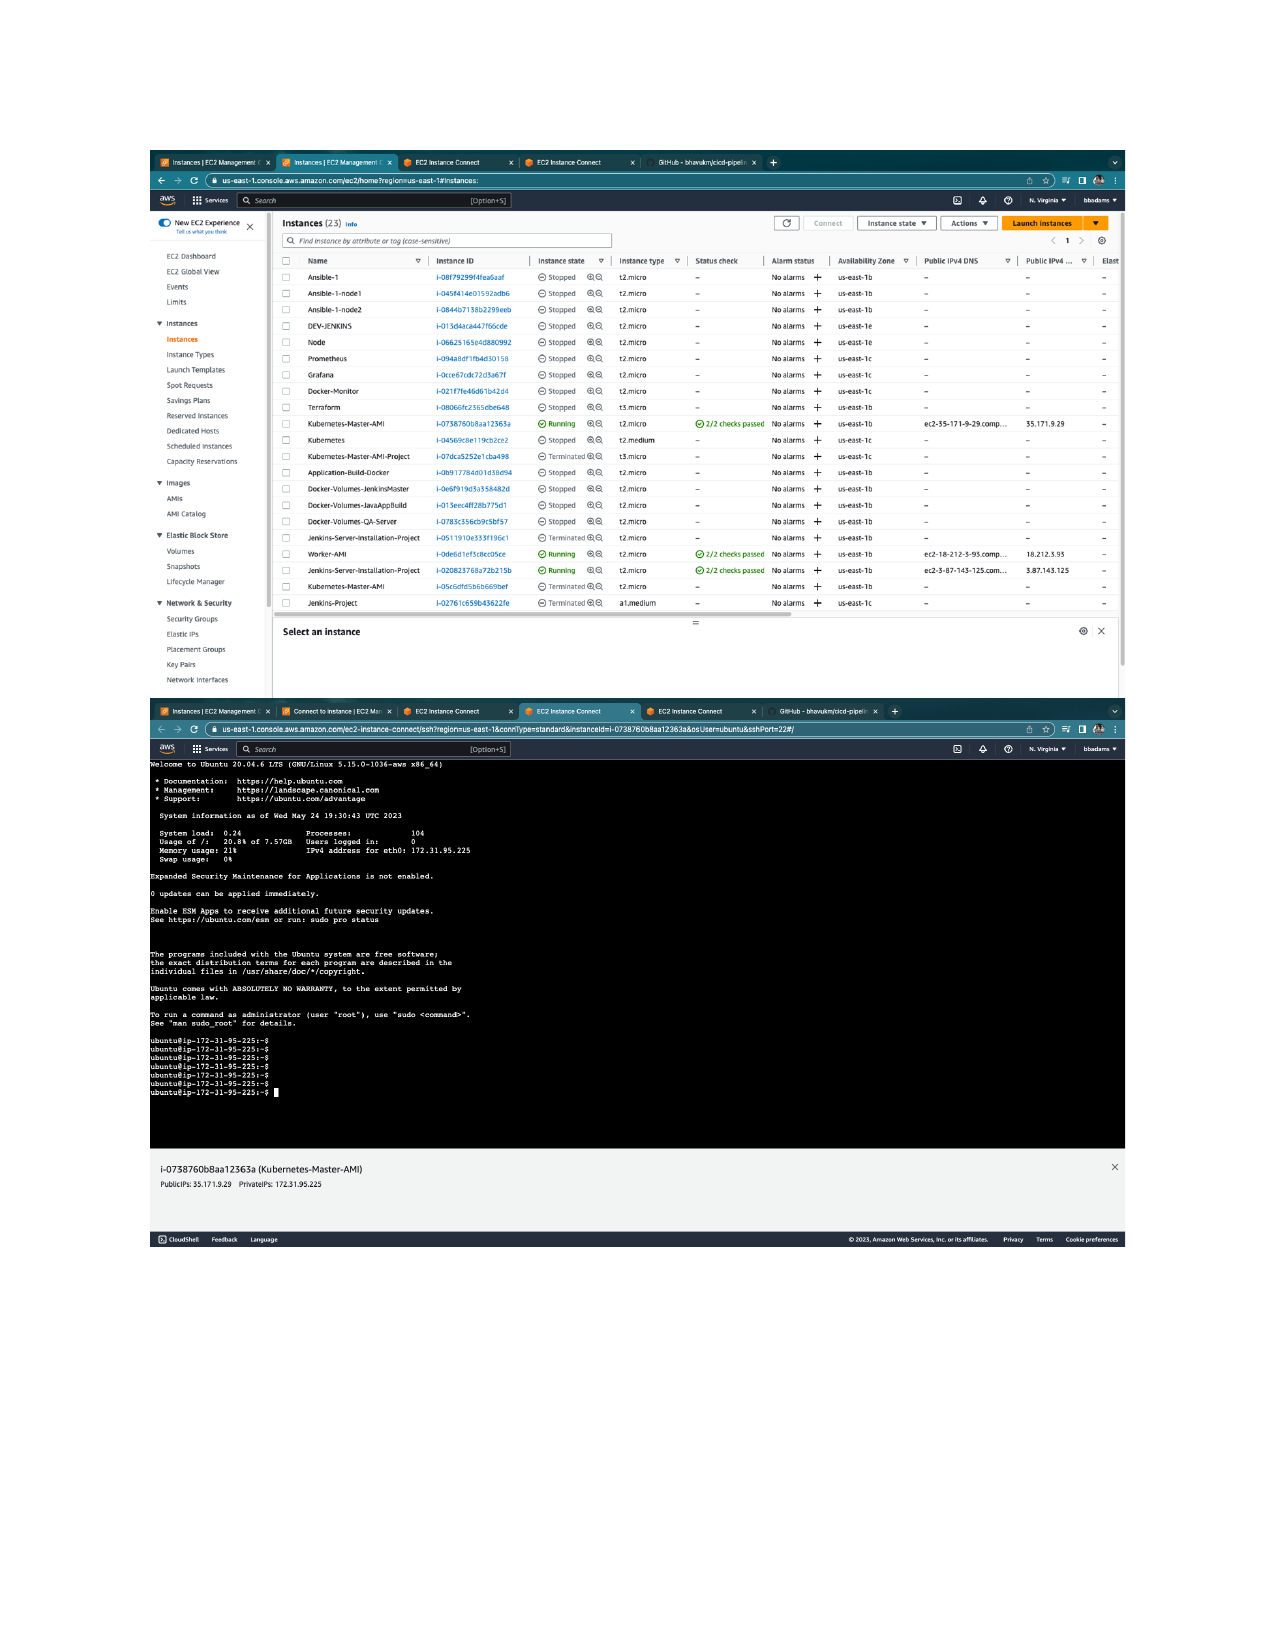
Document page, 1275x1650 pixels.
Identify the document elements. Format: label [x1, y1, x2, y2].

picture [150, 150, 1125, 1247]
